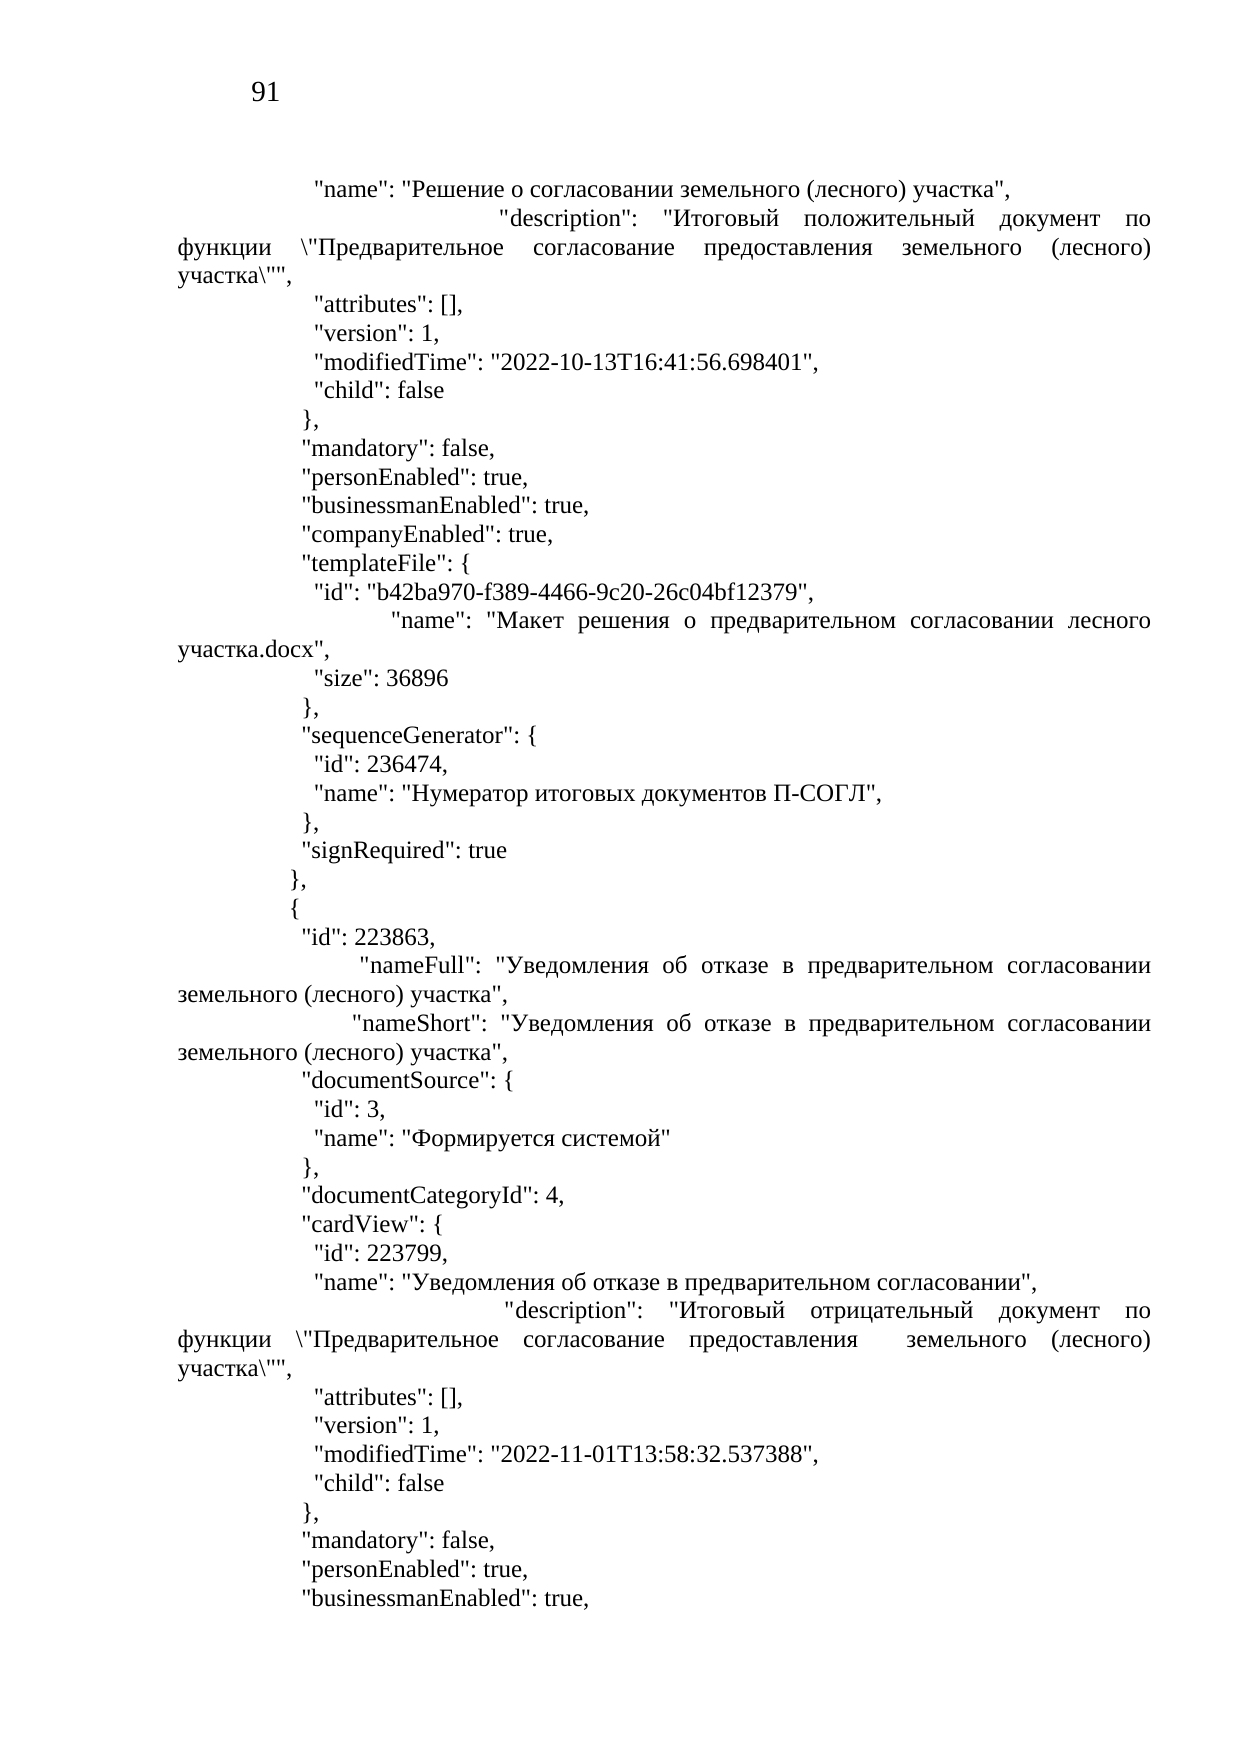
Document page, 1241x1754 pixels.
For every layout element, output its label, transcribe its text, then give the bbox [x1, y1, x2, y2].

text "version": 1, [177, 318, 1152, 347]
text "id": 236474, [177, 749, 1152, 778]
text "name": "Решение о согласовании земельного (лесного) участка", [177, 174, 1152, 203]
text "modifiedTime": "2022-11-01T13:58:32.537388", [177, 1439, 1152, 1468]
text "documentCategoryId": 4, [177, 1181, 1152, 1209]
text "businessmanEnabled": true, [177, 1583, 1152, 1612]
text "nameFull": "Уведомления об отказе в предварительном согласовании земельного (лесного) участка", [177, 951, 1152, 1008]
text "signRequired": true [177, 836, 1152, 864]
text "child": false [177, 376, 1152, 404]
text }, [177, 692, 1152, 721]
text "attributes": [], [177, 1382, 1152, 1411]
text "cardView": { [177, 1209, 1152, 1238]
text "size": 36896 [177, 663, 1152, 692]
text "id": 223863, [177, 922, 1152, 951]
text "mandatory": false, [177, 433, 1152, 462]
text "id": 3, [177, 1094, 1152, 1123]
text }, [177, 404, 1152, 433]
text "modifiedTime": "2022-10-13T16:41:56.698401", [177, 347, 1152, 376]
text "version": 1, [177, 1411, 1152, 1439]
text { [177, 893, 1152, 922]
text "name": "Уведомления об отказе в предварительном согласовании", [177, 1267, 1152, 1296]
text "child": false [177, 1468, 1152, 1497]
text "id": "b42ba970-f389-4466-9c20-26c04bf12379", [177, 577, 1152, 606]
text "description": "Итоговый отрицательный документ по функции \"Предварительное согласование предоставления земельного (лесного) участка\"", [177, 1296, 1152, 1382]
text "companyEnabled": true, [177, 519, 1152, 548]
text }, [177, 1497, 1152, 1526]
text "businessmanEnabled": true, [177, 491, 1152, 519]
text "attributes": [], [177, 289, 1152, 318]
text "sequenceGenerator": { [177, 721, 1152, 749]
text "id": 223799, [177, 1238, 1152, 1267]
text }, [177, 864, 1152, 893]
text "templateFile": { [177, 548, 1152, 577]
text "nameShort": "Уведомления об отказе в предварительном согласовании земельного (лесного) участка", [177, 1008, 1152, 1066]
text "documentSource": { [177, 1066, 1152, 1094]
text "name": "Макет решения о предварительном согласовании лесного участка.docx", [177, 606, 1152, 663]
text "name": "Нумератор итоговых документов П-СОГЛ", [177, 778, 1152, 807]
text "personEnabled": true, [177, 462, 1152, 491]
text }, [177, 807, 1152, 836]
text "personEnabled": true, [177, 1554, 1152, 1583]
text }, [177, 1152, 1152, 1181]
text "name": "Формируется системой" [177, 1123, 1152, 1152]
text "description": "Итоговый положительный документ по функции \"Предварительное согласование предоставления земельного (лесного) участка\"", [177, 203, 1152, 289]
text "mandatory": false, [177, 1526, 1152, 1554]
